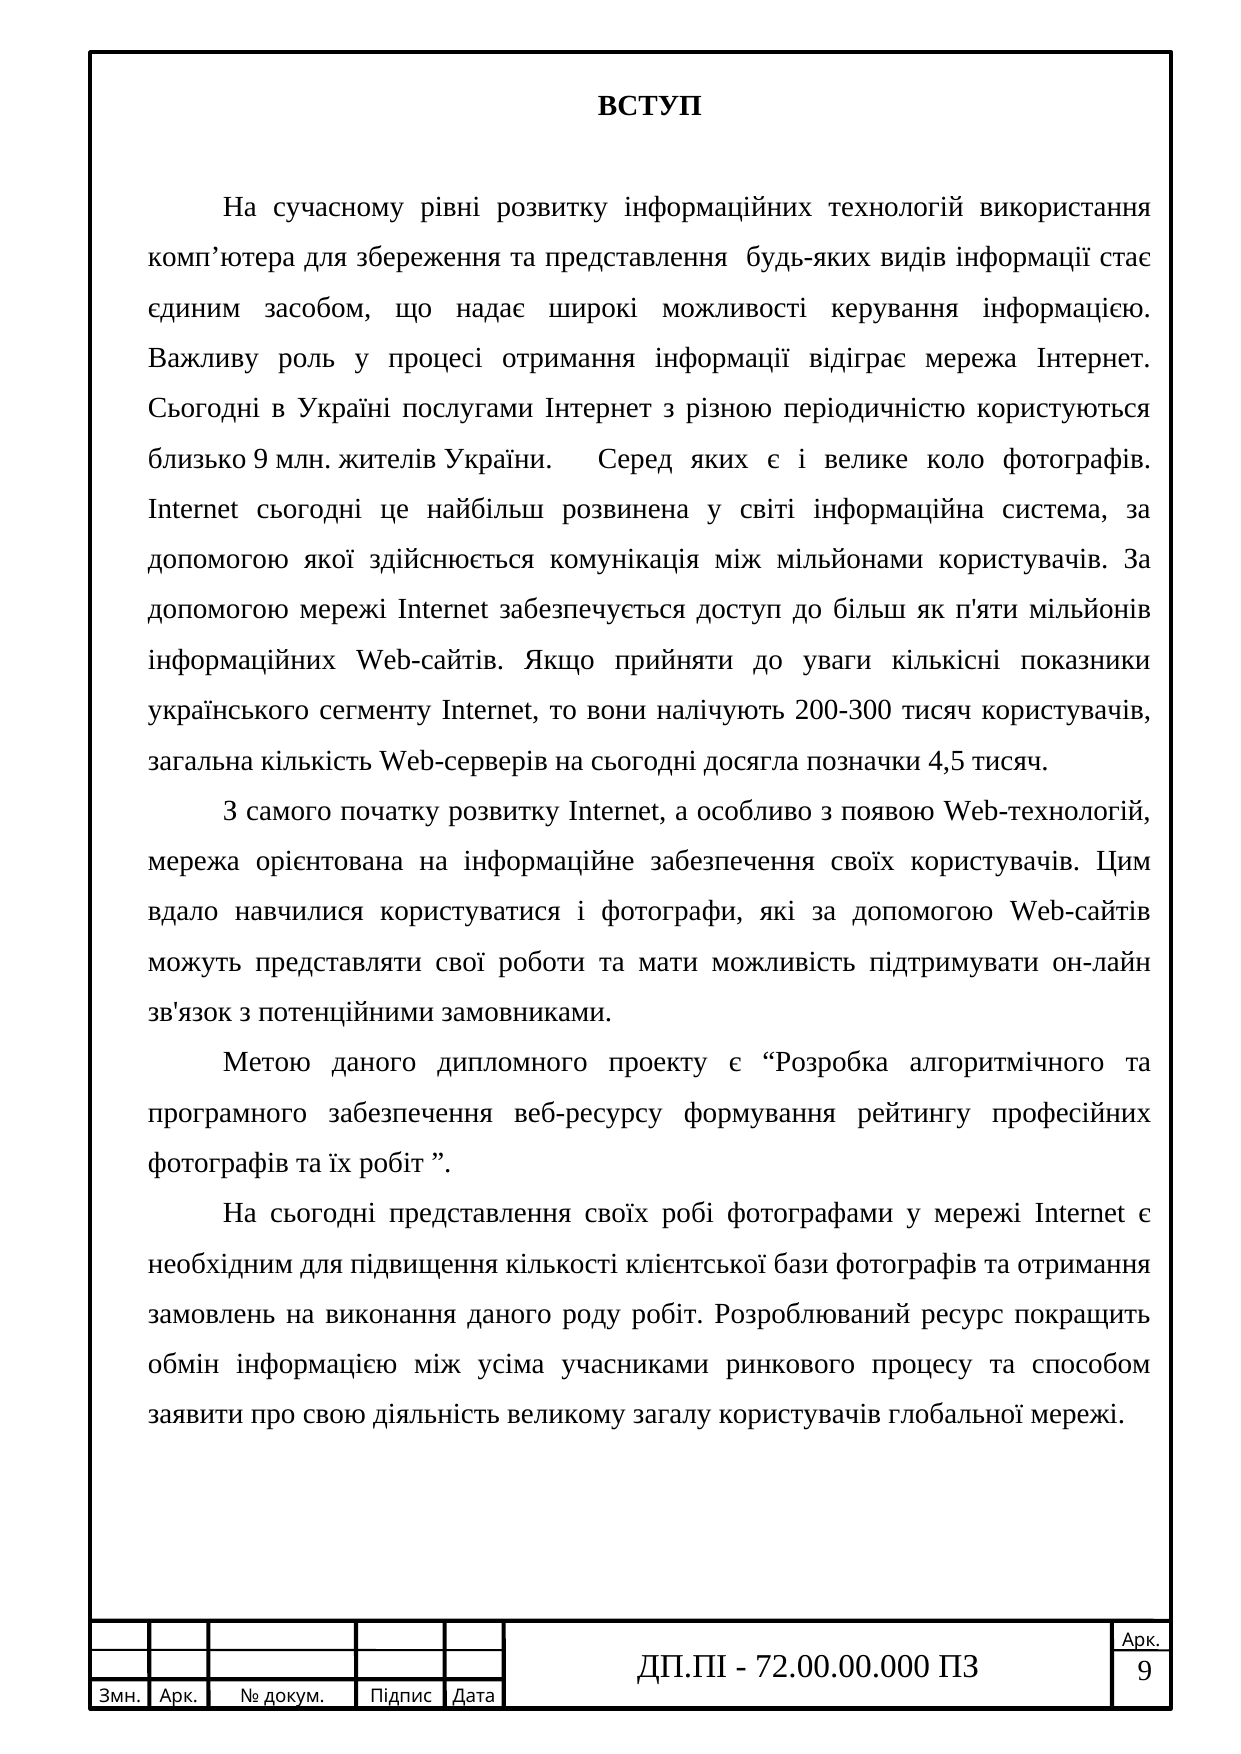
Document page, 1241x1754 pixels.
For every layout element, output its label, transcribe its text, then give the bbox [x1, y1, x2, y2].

text Метою даного дипломного проекту є “Розробка алгоритмічного та програмного забезпечення веб-ресурсу формування рейтингу професійних фотографів та їх робіт ”. [148, 1044, 1152, 1179]
subtitle ВСТУП [148, 88, 1152, 122]
text На сьогодні представлення своїх робі фотографами у мережі Internet є необхідним для підвищення кількості клієнтської бази фотографів та отримання замовлень на виконання даного роду робіт. Розроблюваний ресурс покращить обмін інформацією між усіма учасниками ринкового процесу та способом заявити про свою діяльність великому загалу користувачів глобальної мережі. [148, 1195, 1152, 1430]
text На сучасному рівні розвитку інформаційних технологій використання комп’ютера для збереження та представлення будь-яких видів інформації стає єдиним засобом, що надає широкі можливості керування інформацією. Важливу роль у процесі отримання інформації відіграє мережа Інтернет. Сьогодні в Україні послугами Інтернет з різною періодичністю користуються близько 9 млн. жителів України. Серед яких є і велике коло фотографів. Internet сьогодні це найбільш розвинена у світі інформаційна система, за допомогою якої здійснюється комунікація між мільйонами користувачів. За допомогою мережі Internet забезпечується доступ до більш як п'яти мільйонів інформаційних Web-сайтів. Якщо прийняти до уваги кількісні показники українського сегменту Internet, то вони налічують 200-300 тисяч користувачів, загальна кількість Web-серверів на сьогодні досягла позначки 4,5 тисяч. [148, 189, 1152, 776]
text З самого початку розвитку Internet, а особливо з появою Web-технологій, мережа орієнтована на інформаційне забезпечення своїх користувачів. Цим вдало навчилися користуватися і фотографи, які за допомогою Web-сайтів можуть представляти свої роботи та мати можливість підтримувати он-лайн зв'язок з потенційними замовниками. [148, 793, 1152, 1028]
